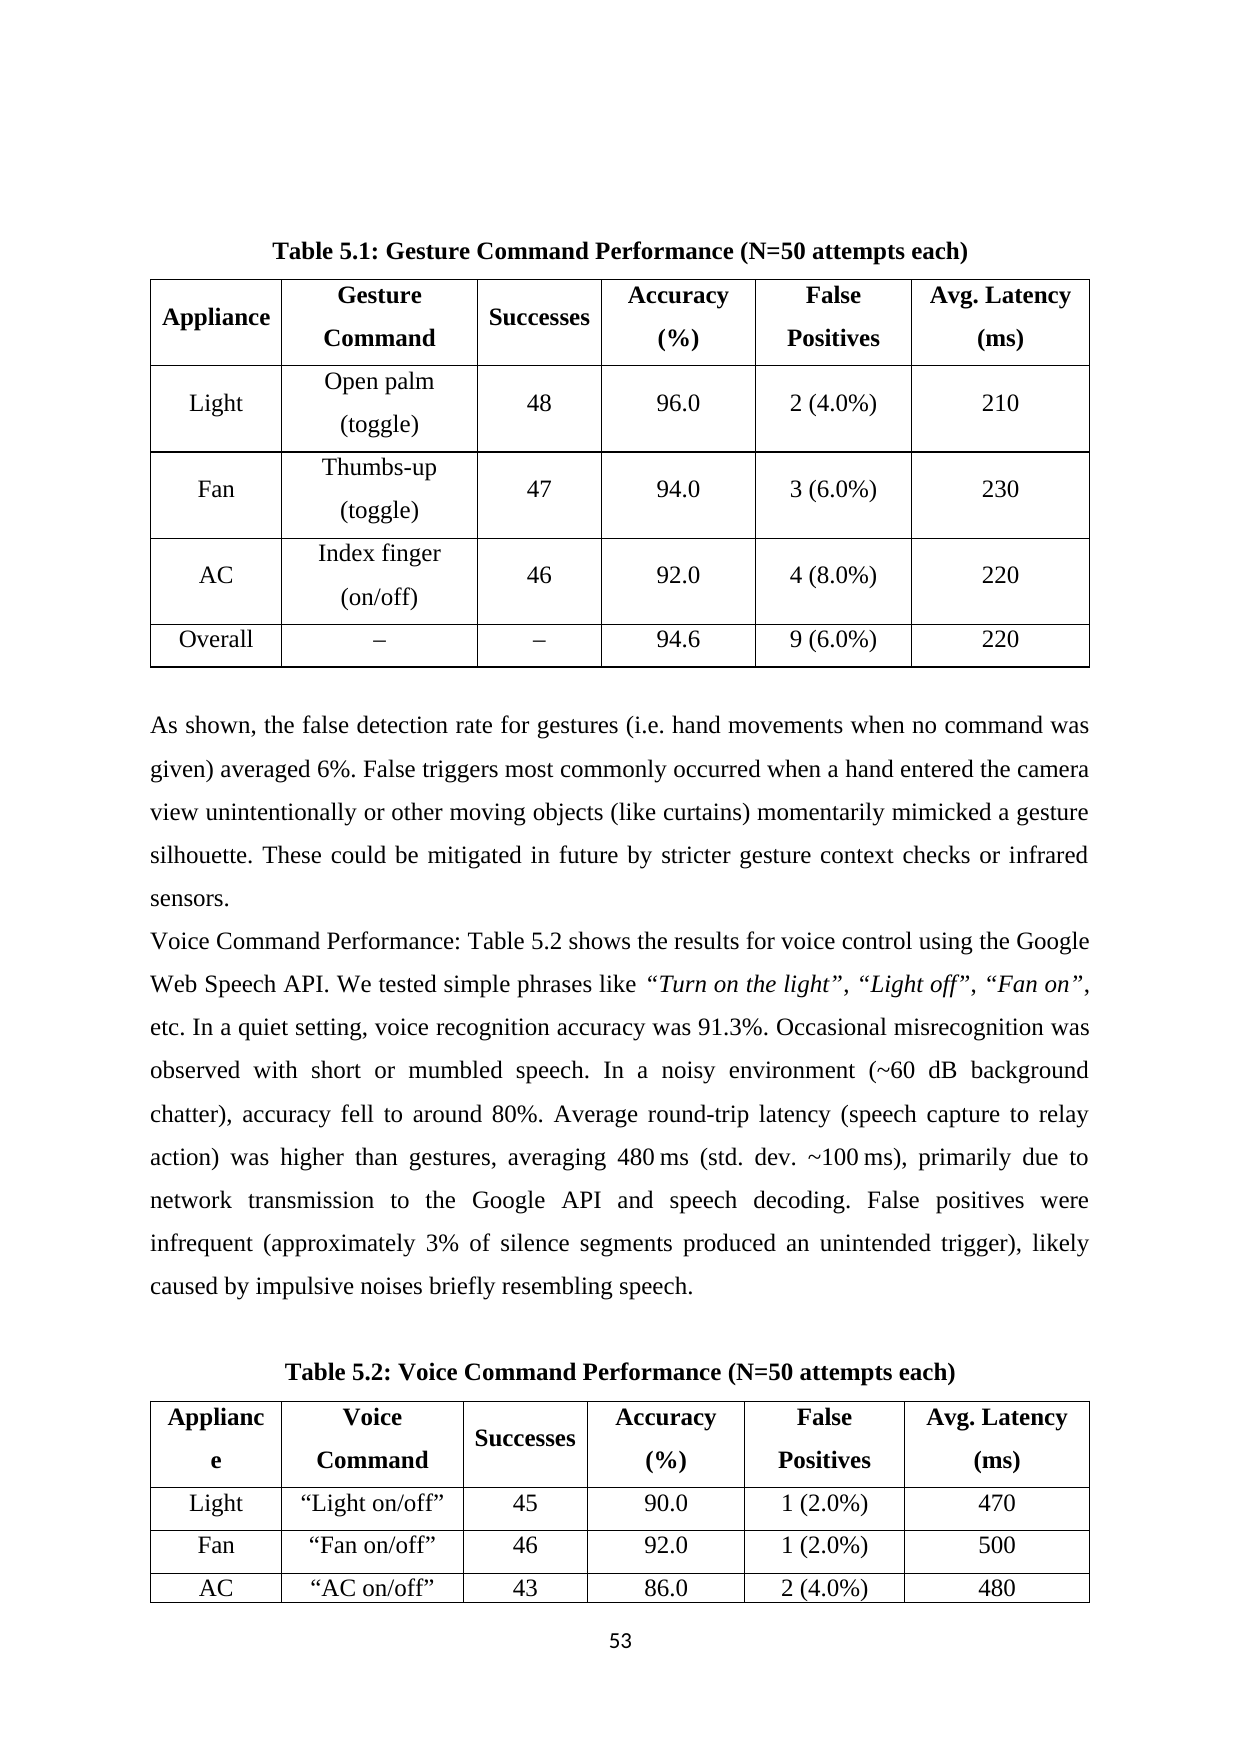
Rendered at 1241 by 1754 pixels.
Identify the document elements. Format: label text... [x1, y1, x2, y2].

table_cell 92.0 [602, 539, 755, 623]
table_cell 210 [912, 366, 1089, 451]
table_cell 46 [464, 1531, 587, 1572]
table_cell 2 (4.0%) [745, 1574, 904, 1602]
table_header False Positives [756, 280, 911, 365]
table_cell 96.0 [602, 366, 755, 451]
table_cell 90.0 [588, 1488, 744, 1529]
table_header Successes [478, 280, 601, 365]
table_cell 230 [912, 453, 1089, 537]
table_cell AC [151, 539, 281, 623]
table_cell Index finger (on/off) [282, 539, 477, 623]
table_cell Fan [151, 453, 281, 537]
table_cell 46 [478, 539, 601, 623]
table_cell 86.0 [588, 1574, 744, 1602]
table_header False Positives [745, 1402, 904, 1487]
table_cell Thumbs-up (toggle) [282, 453, 477, 537]
table_cell 92.0 [588, 1531, 744, 1572]
table_cell 45 [464, 1488, 587, 1529]
table_cell 94.6 [602, 625, 755, 666]
table_cell “Fan on/off” [282, 1531, 463, 1572]
table_header Avg. Latency (ms) [912, 280, 1089, 365]
table_cell 480 [905, 1574, 1089, 1602]
table_header Appliance [151, 280, 281, 365]
table_cell 470 [905, 1488, 1089, 1529]
table_cell 3 (6.0%) [756, 453, 911, 537]
table_header Appliance [151, 1402, 281, 1487]
table_cell 48 [478, 366, 601, 451]
table_cell 1 (2.0%) [745, 1531, 904, 1572]
table_header Gesture Command [282, 280, 477, 365]
table_cell “AC on/off” [282, 1574, 463, 1602]
text As shown, the false detection rate for gestures (i.e. hand movements when no command was given) averaged 6%. False triggers most commonly occurred when a hand entered the camera view unintentionally or other moving objects (like curtains) momentarily mimicked a gesture silhouette. These could be mitigated in future by stricter gesture context checks or infrared sensors. [150, 711, 1090, 912]
table_cell Open palm (toggle) [282, 366, 477, 451]
table_cell Light [151, 366, 281, 451]
table_cell 220 [912, 625, 1089, 666]
table_cell 1 (2.0%) [745, 1488, 904, 1529]
table_cell – [282, 625, 477, 666]
table_cell AC [151, 1574, 281, 1602]
table_cell Light [151, 1488, 281, 1529]
text Voice Command Performance: Table 5.2 shows the results for voice control using the Google Web Speech API. We tested simple phrases like “Turn on the light”, “Light off”, “Fan on”, etc. In a quiet setting, voice recognition accuracy was 91.3%. Occasional misrecognition was observed with short or mumbled speech. In a noisy environment (~60 dB background chatter), accuracy fell to around 80%. Average round-trip latency (speech capture to relay action) was higher than gestures, averaging 480 ms (std. dev. ~100 ms), primarily due to network transmission to the Google API and speech decoding. False positives were infrequent (approximately 3% of silence segments produced an unintended trigger), likely caused by impulsive noises briefly resembling speech. [150, 926, 1090, 1300]
table_header Voice Command [282, 1402, 463, 1487]
table_cell 43 [464, 1574, 587, 1602]
table_cell 9 (6.0%) [756, 625, 911, 666]
table_header Avg. Latency (ms) [905, 1402, 1089, 1487]
table_cell 500 [905, 1531, 1089, 1572]
table_header Accuracy (%) [588, 1402, 744, 1487]
table_cell 4 (8.0%) [756, 539, 911, 623]
table_cell 94.0 [602, 453, 755, 537]
text Table 5.2: Voice Command Performance (N=50 attempts each) [150, 1357, 1090, 1386]
table_cell – [478, 625, 601, 666]
table_cell “Light on/off” [282, 1488, 463, 1529]
table_header Successes [464, 1402, 587, 1487]
table_header Accuracy (%) [602, 280, 755, 365]
table_cell 220 [912, 539, 1089, 623]
table_cell Fan [151, 1531, 281, 1572]
text Table 5.1: Gesture Command Performance (N=50 attempts each) [150, 236, 1090, 265]
table_cell 2 (4.0%) [756, 366, 911, 451]
table_cell 47 [478, 453, 601, 537]
table_cell Overall [151, 625, 281, 666]
